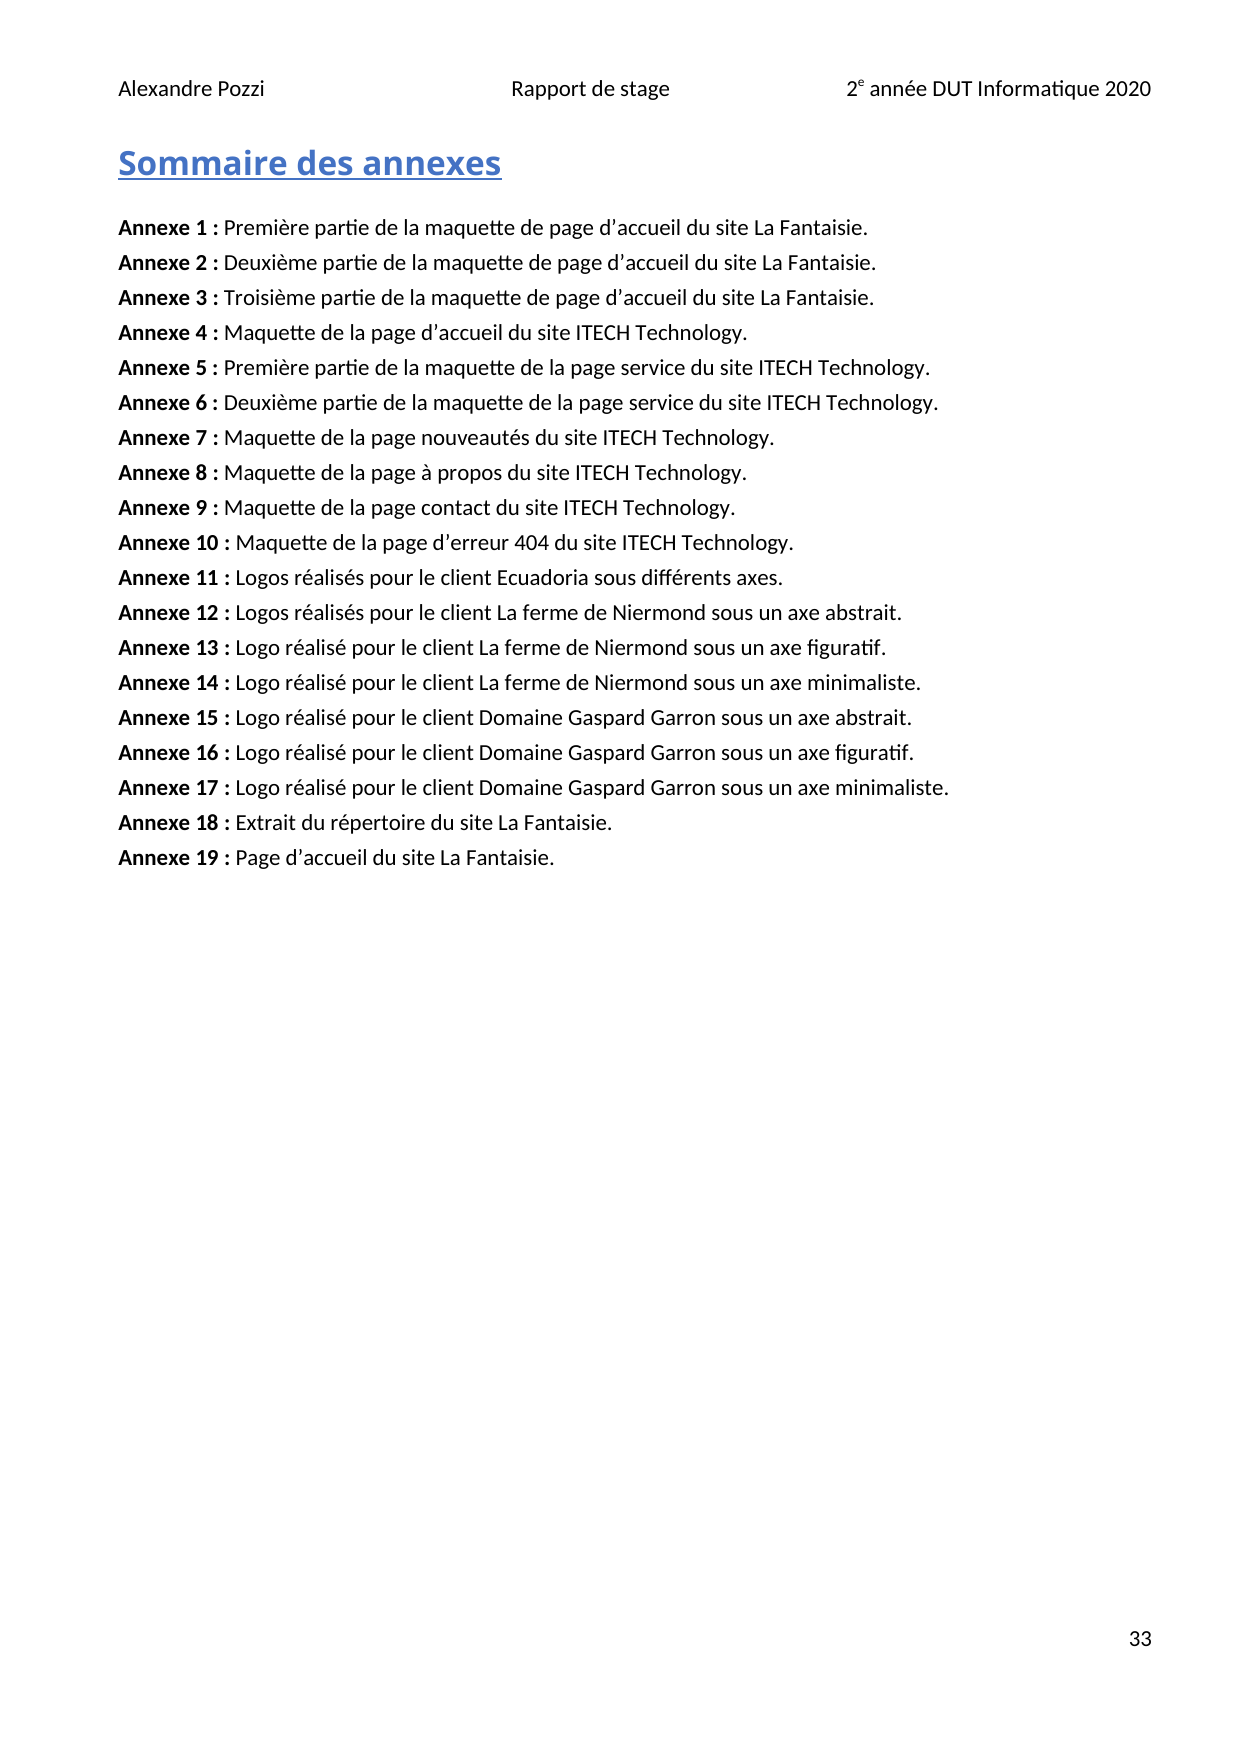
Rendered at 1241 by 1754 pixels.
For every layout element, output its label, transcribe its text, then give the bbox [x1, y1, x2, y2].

text Annexe 18 : Extrait du répertoire du site La Fantaisie. [118, 808, 1152, 836]
text Annexe 15 : Logo réalisé pour le client Domaine Gaspard Garron sous un axe abstrait. [118, 703, 1152, 731]
text Annexe 8 : Maquette de la page à propos du site ITECH Technology. [118, 458, 1152, 486]
text Annexe 2 : Deuxième partie de la maquette de page d’accueil du site La Fantaisie. [118, 248, 1152, 276]
text Annexe 19 : Page d’accueil du site La Fantaisie. [118, 843, 1152, 871]
text Annexe 11 : Logos réalisés pour le client Ecuadoria sous différents axes. [118, 563, 1152, 591]
text Annexe 12 : Logos réalisés pour le client La ferme de Niermond sous un axe abstrait. [118, 598, 1152, 626]
text Annexe 3 : Troisième partie de la maquette de page d’accueil du site La Fantaisie. [118, 283, 1152, 311]
text Annexe 10 : Maquette de la page d’erreur 404 du site ITECH Technology. [118, 528, 1152, 556]
text Annexe 13 : Logo réalisé pour le client La ferme de Niermond sous un axe figuratif. [118, 633, 1152, 661]
text Annexe 17 : Logo réalisé pour le client Domaine Gaspard Garron sous un axe minimaliste. [118, 773, 1152, 801]
text Annexe 5 : Première partie de la maquette de la page service du site ITECH Technology. [118, 353, 1152, 381]
text Annexe 16 : Logo réalisé pour le client Domaine Gaspard Garron sous un axe figuratif. [118, 738, 1152, 766]
text Annexe 14 : Logo réalisé pour le client La ferme de Niermond sous un axe minimaliste. [118, 668, 1152, 696]
text Annexe 1 : Première partie de la maquette de page d’accueil du site La Fantaisie. [118, 213, 1152, 241]
text Annexe 7 : Maquette de la page nouveautés du site ITECH Technology. [118, 423, 1152, 451]
subtitle Sommaire des annexes [118, 139, 1152, 185]
text Annexe 9 : Maquette de la page contact du site ITECH Technology. [118, 493, 1152, 521]
text Annexe 4 : Maquette de la page d’accueil du site ITECH Technology. [118, 318, 1152, 346]
text Annexe 6 : Deuxième partie de la maquette de la page service du site ITECH Technology. [118, 388, 1152, 416]
